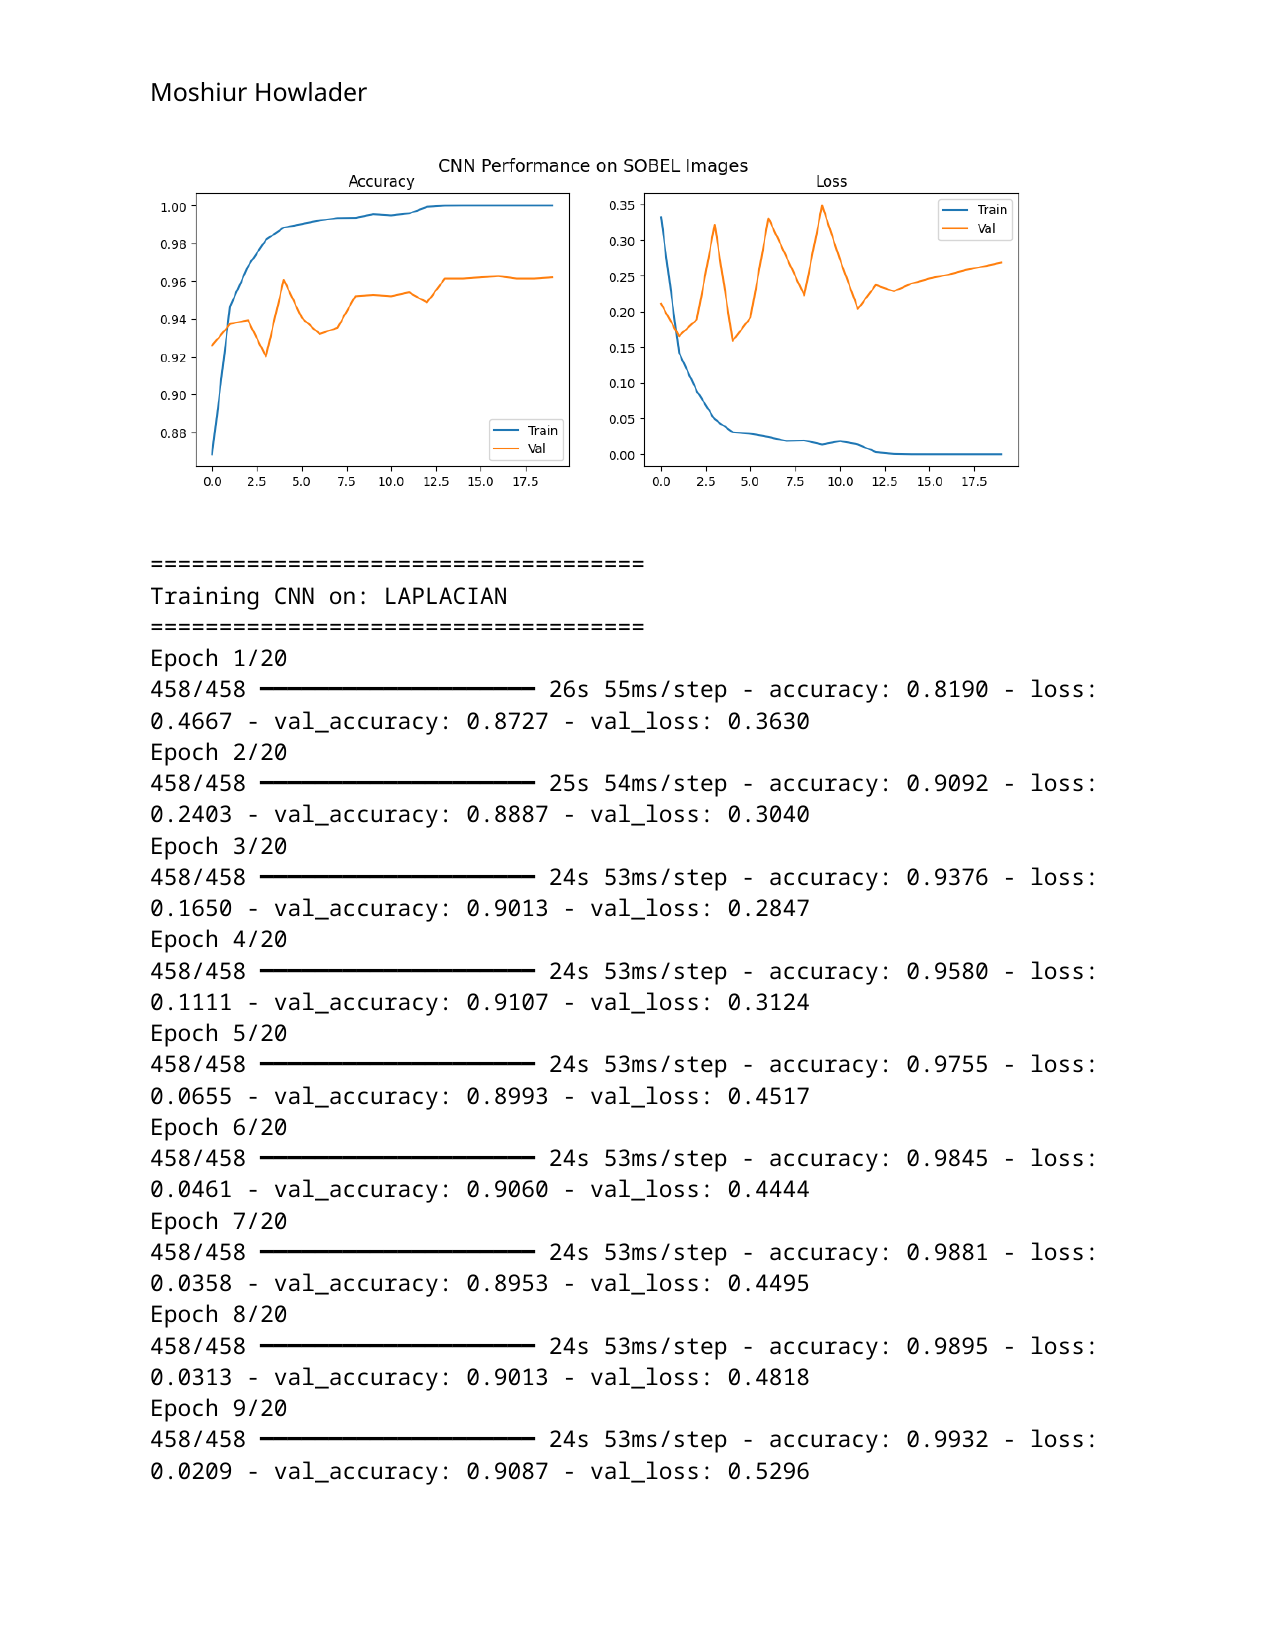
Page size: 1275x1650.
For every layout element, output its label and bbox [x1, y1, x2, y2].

picture [150, 150, 1025, 496]
text [150, 514, 1125, 1486]
